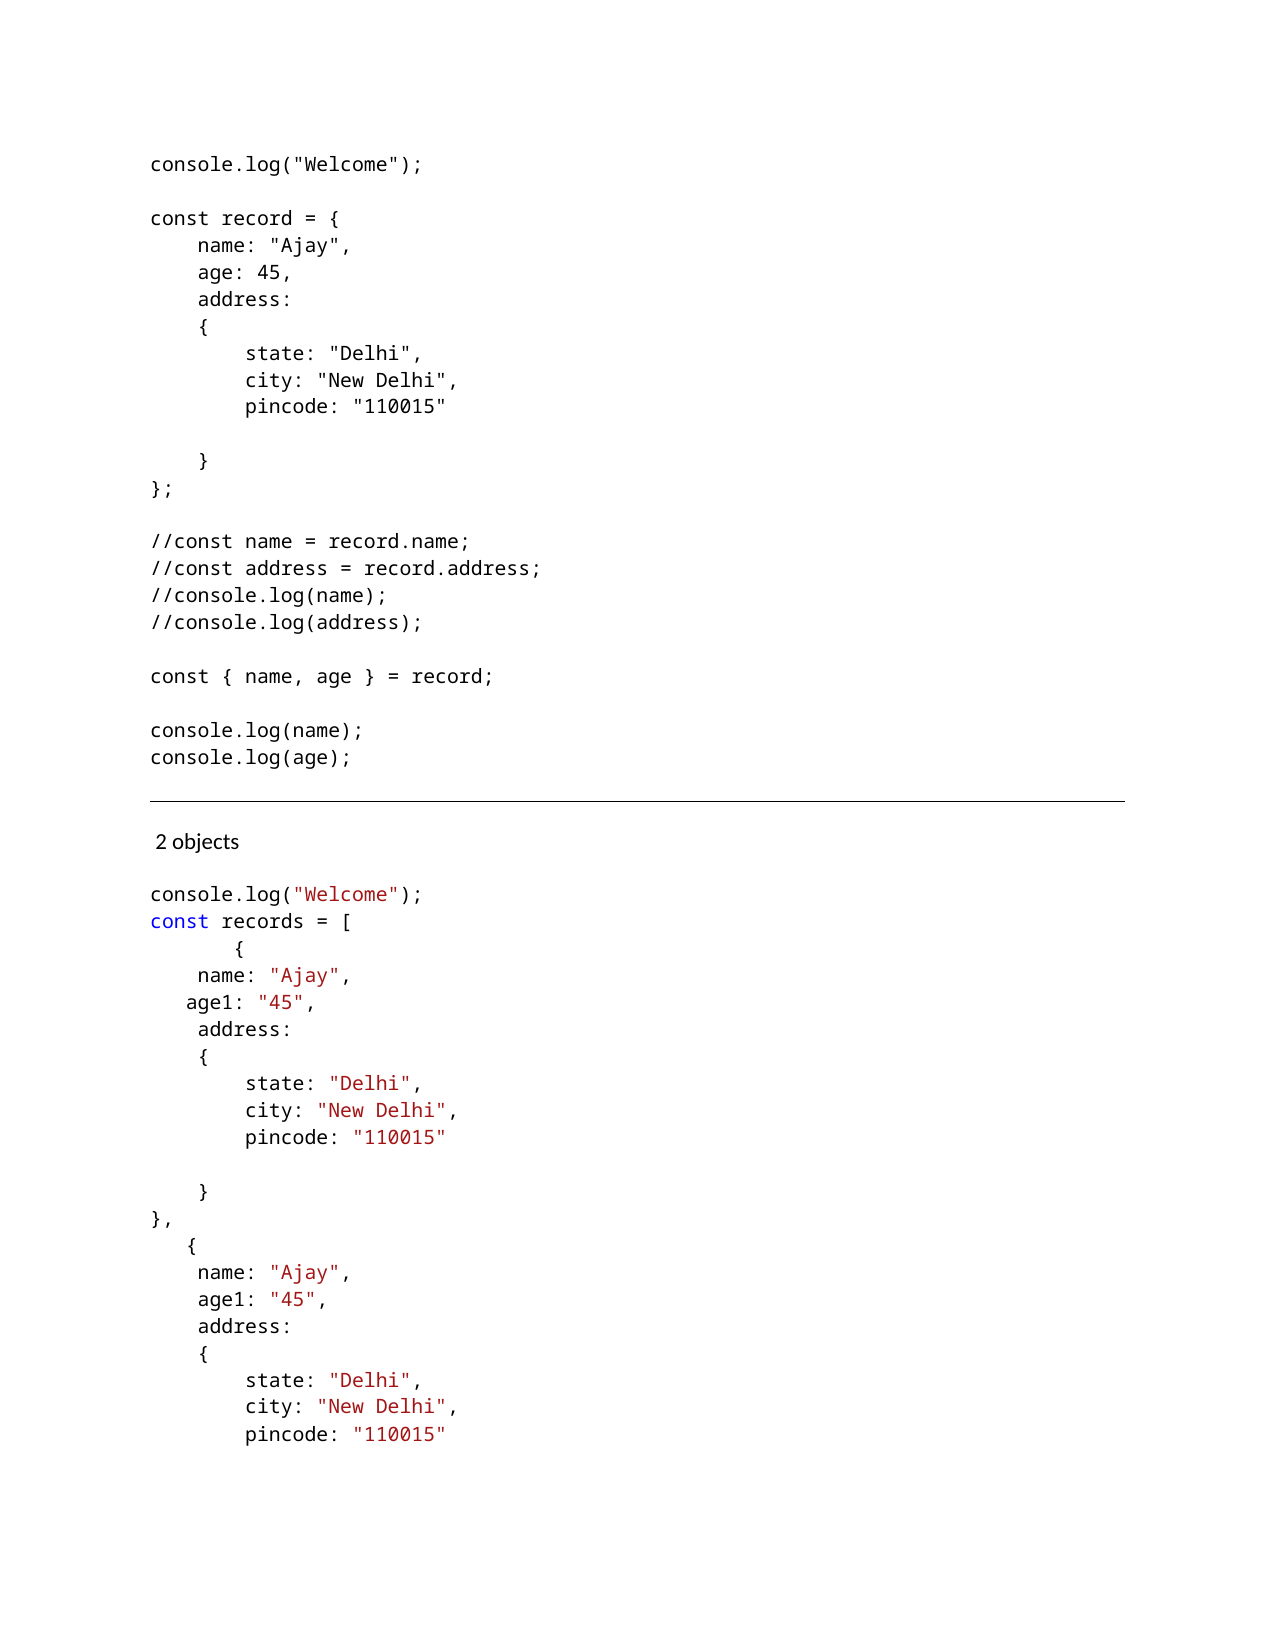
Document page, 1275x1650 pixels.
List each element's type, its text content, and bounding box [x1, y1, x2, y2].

text { [150, 1042, 1125, 1069]
text state: "Delhi", [150, 1366, 1125, 1393]
text const { name, age } = record; [150, 663, 1125, 689]
text //console.log(name); [150, 582, 1125, 609]
text 2 objects [150, 827, 1125, 855]
text }, [150, 1204, 1125, 1231]
text pincode: "110015" [150, 1123, 1125, 1150]
text } [150, 447, 1125, 474]
text state: "Delhi", [150, 339, 1125, 366]
text //console.log(address); [150, 609, 1125, 636]
text { [150, 934, 1125, 961]
text { [150, 1339, 1125, 1366]
text console.log("Welcome"); [150, 150, 1125, 177]
text address: [150, 1015, 1125, 1042]
text { [150, 312, 1125, 339]
text name: "Ajay", [150, 1258, 1125, 1285]
text console.log("Welcome"); [150, 880, 1125, 907]
text console.log(age); [150, 743, 1125, 771]
text const record = { [150, 204, 1125, 231]
text const records = [ [150, 907, 1125, 934]
text address: [150, 285, 1125, 312]
text //const name = record.name; [150, 528, 1125, 555]
text }; [150, 474, 1125, 501]
text city: "New Delhi", [150, 1393, 1125, 1420]
text city: "New Delhi", [150, 1096, 1125, 1123]
text state: "Delhi", [150, 1069, 1125, 1096]
text age: 45, [150, 258, 1125, 285]
text { [150, 1231, 1125, 1258]
text address: [150, 1312, 1125, 1339]
text pincode: "110015" [150, 393, 1125, 420]
text city: "New Delhi", [150, 366, 1125, 393]
text } [150, 1177, 1125, 1204]
text name: "Ajay", [150, 961, 1125, 988]
text age1: "45", [150, 1285, 1125, 1312]
text console.log(name); [150, 717, 1125, 743]
text //const address = record.address; [150, 555, 1125, 582]
text pincode: "110015" [150, 1420, 1125, 1447]
text age1: "45", [150, 988, 1125, 1015]
text name: "Ajay", [150, 231, 1125, 258]
